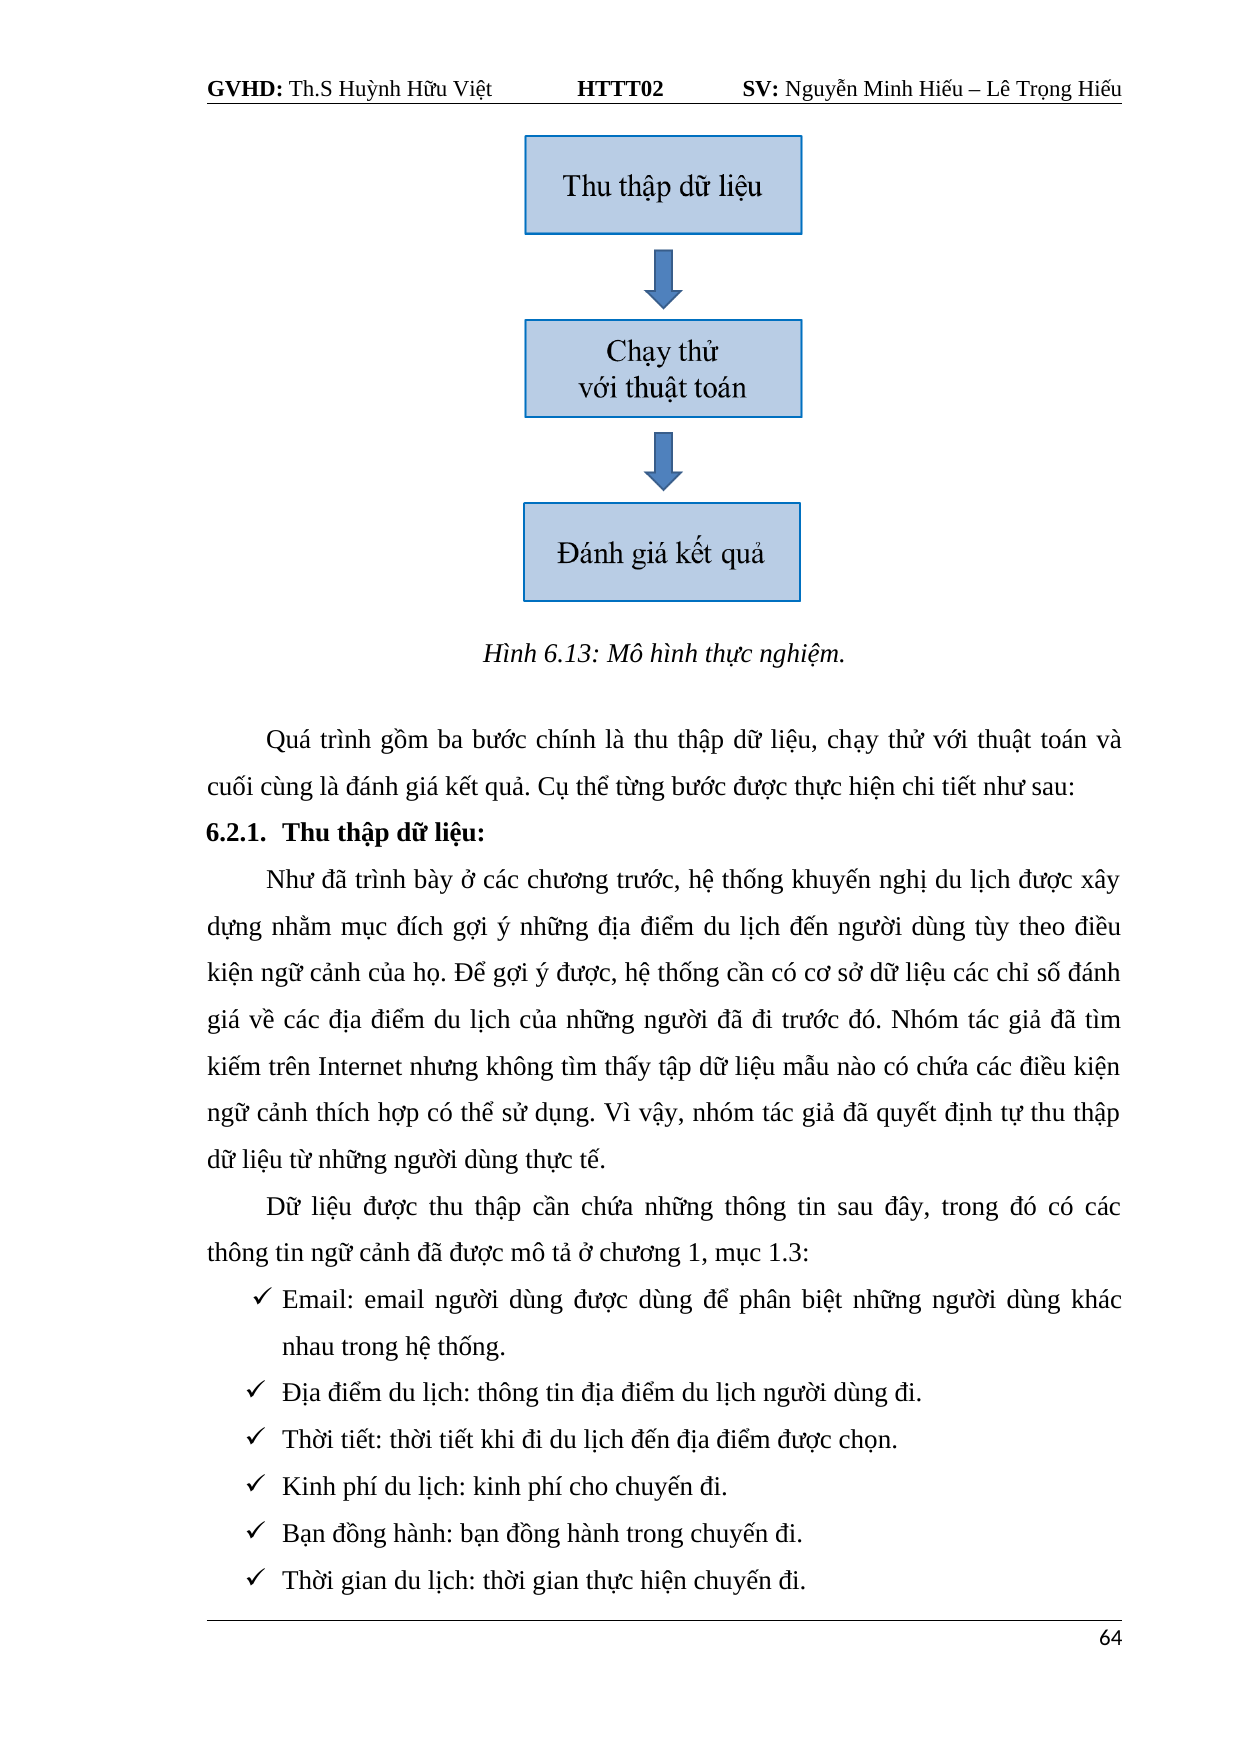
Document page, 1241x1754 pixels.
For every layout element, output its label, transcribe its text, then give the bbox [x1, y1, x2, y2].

list Thời tiết: thời tiết khi đi du lịch đến địa điểm được chọn. [244, 1423, 1122, 1454]
text Dữ liệu được thu thập cần chứa những thông tin sau đây, trong đó có các thông tin ngữ cảnh đã được mô tả ở chương 1, mục 1.3: [207, 1189, 1122, 1267]
list Email: email người dùng được dùng để phân biệt những người dùng khác nhau trong hệ thống. [251, 1283, 1122, 1361]
text Như đã trình bày ở các chương trước, hệ thống khuyến nghị du lịch được xây dựng nhằm mục đích gợi ý những địa điểm du lịch đến người dùng tùy theo điều kiện ngữ cảnh của họ. Để gợi ý được, hệ thống cần có cơ sở dữ liệu các chỉ số đánh giá về các địa điểm du lịch của những người đã đi trước đó. Nhóm tác giả đã tìm kiếm trên Internet nhưng không tìm thấy tập dữ liệu mẫu nào có chứa các điều kiện ngữ cảnh thích hợp có thể sử dụng. Vì vậy, nhóm tác giả đã quyết định tự thu thập dữ liệu từ những người dùng thực tế. [207, 863, 1122, 1174]
list Bạn đồng hành: bạn đồng hành trong chuyến đi. [244, 1517, 1122, 1548]
picture [498, 118, 831, 623]
list Địa điểm du lịch: thông tin địa điểm du lịch người dùng đi. [244, 1376, 1122, 1408]
subtitle Thu thập dữ liệu: [206, 816, 1122, 847]
list Kinh phí du lịch: kinh phí cho chuyến đi. [244, 1470, 1122, 1501]
list Thời gian du lịch: thời gian thực hiện chuyến đi. [244, 1564, 1122, 1595]
text Quá trình gồm ba bước chính là thu thập dữ liệu, chạy thử với thuật toán và cuối cùng là đánh giá kết quả. Cụ thể từng bước được thực hiện chi tiết như sau: [207, 723, 1122, 801]
text Hình 6.13: Mô hình thực nghiệm. [207, 637, 1122, 668]
